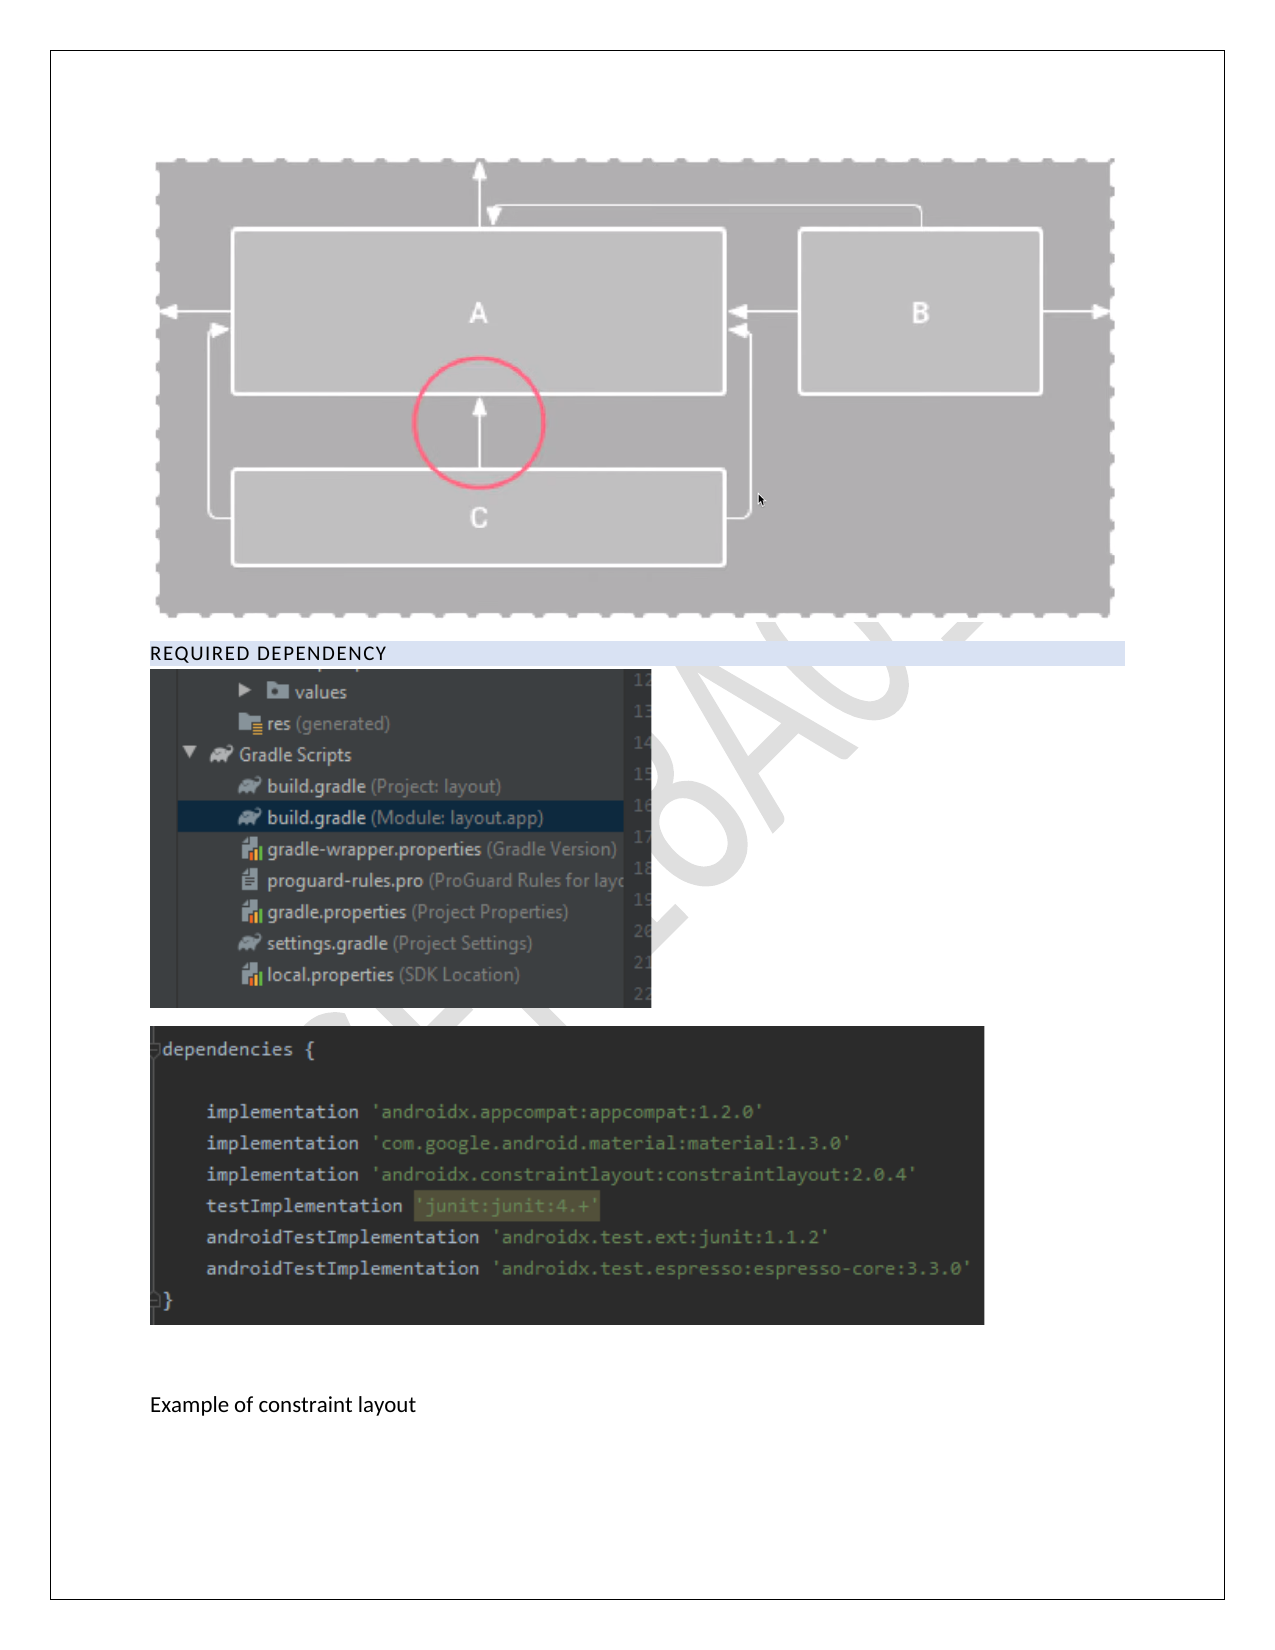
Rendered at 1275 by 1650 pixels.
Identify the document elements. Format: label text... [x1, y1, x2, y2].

picture [150, 669, 652, 1008]
picture [150, 150, 1125, 622]
picture [150, 1026, 985, 1325]
text Example of constraint layout [150, 1390, 1125, 1418]
subtitle Required dependency [150, 641, 1125, 666]
